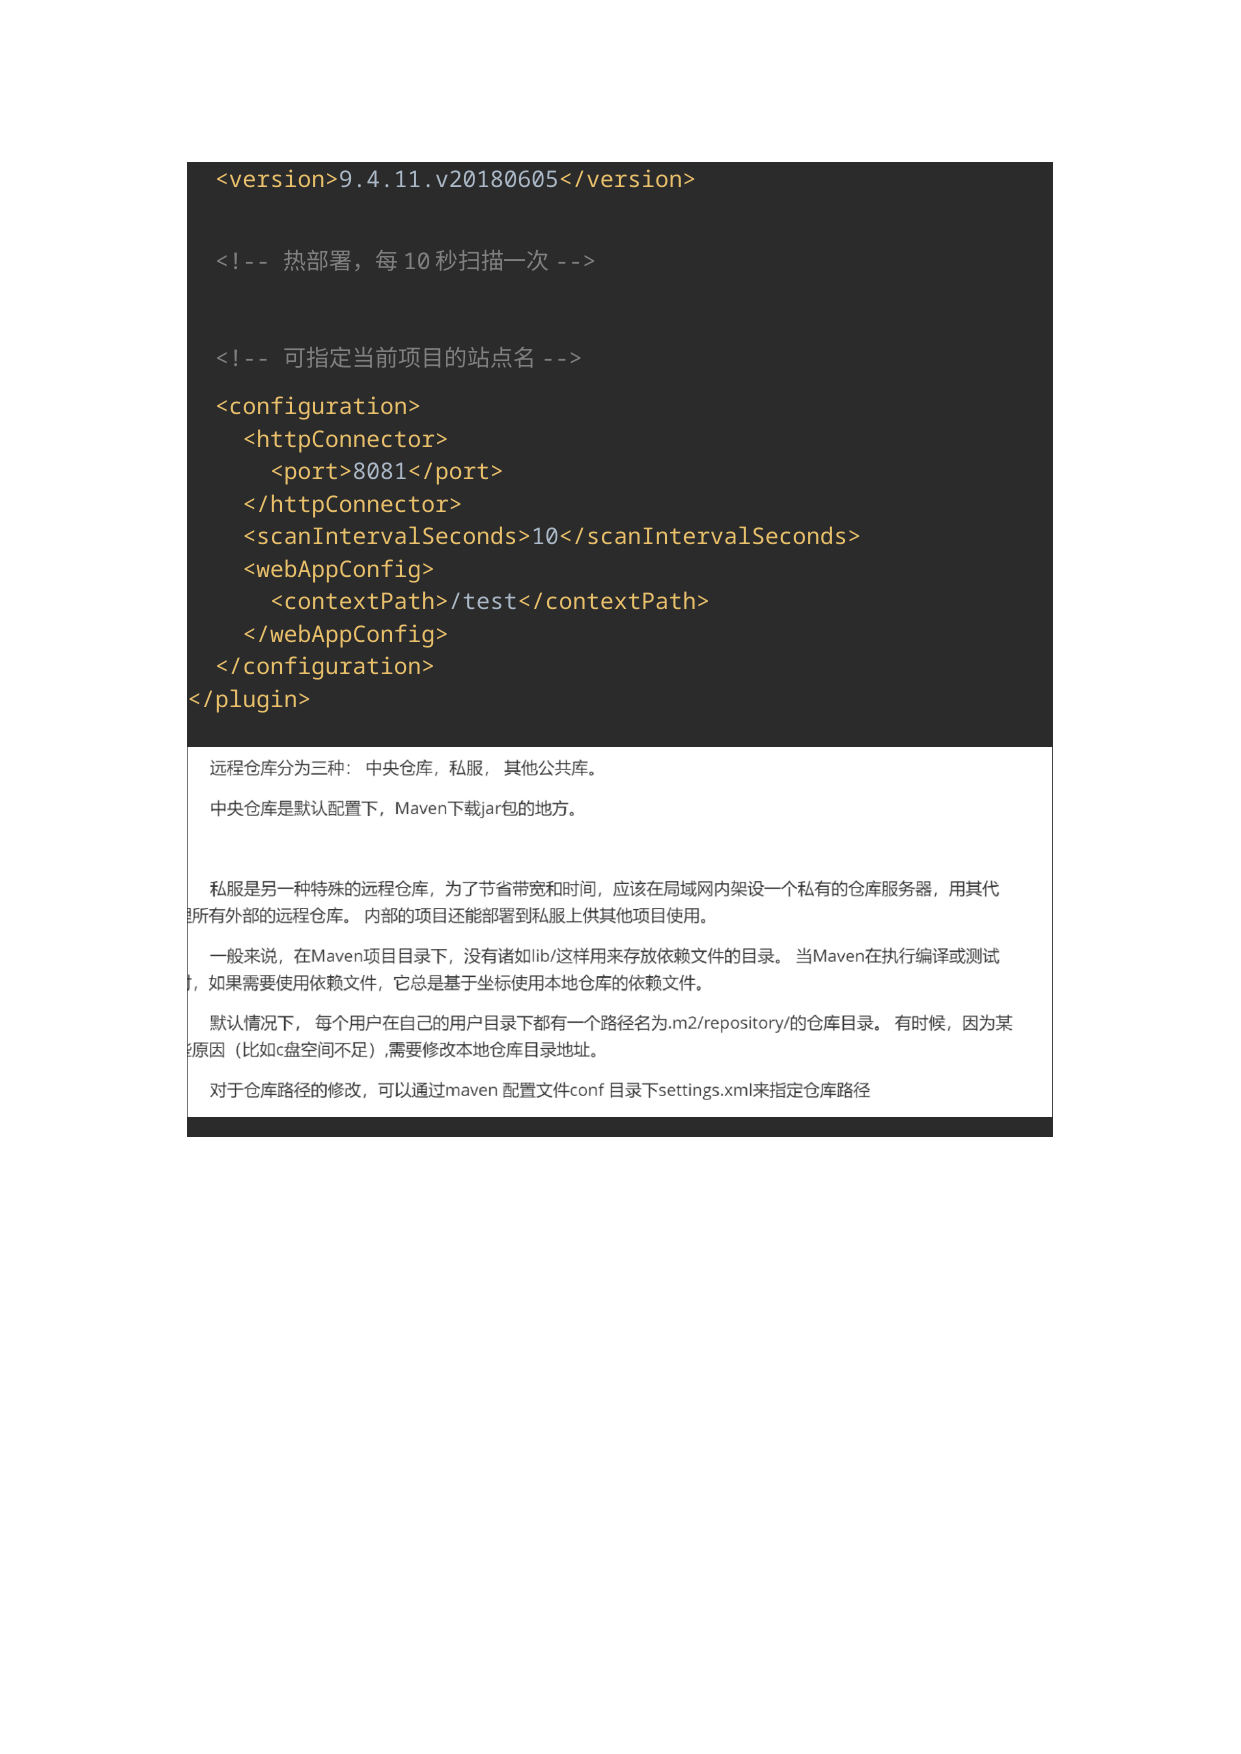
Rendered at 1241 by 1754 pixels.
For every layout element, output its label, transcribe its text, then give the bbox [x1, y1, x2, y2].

text <port>8081</port> [187, 454, 1053, 487]
text </webAppConfig> [187, 617, 1053, 649]
text <contextPath>/test</contextPath> [187, 584, 1053, 617]
text </configuration> [187, 649, 1053, 682]
text </httpConnector> [187, 487, 1053, 519]
text <httpConnector> [187, 422, 1053, 454]
text <scanIntervalSeconds>10</scanIntervalSeconds> [187, 519, 1053, 552]
text </plugin> [187, 682, 1053, 714]
text <webAppConfig> [187, 552, 1053, 584]
text <!-- 热部署，每10秒扫描一次 --> [187, 227, 1053, 292]
text <configuration> [187, 389, 1053, 422]
picture [187, 747, 1053, 1117]
text <version>9.4.11.v20180605</version> [187, 162, 1053, 194]
text <!-- 可指定当前项目的站点名 --> [187, 324, 1053, 389]
